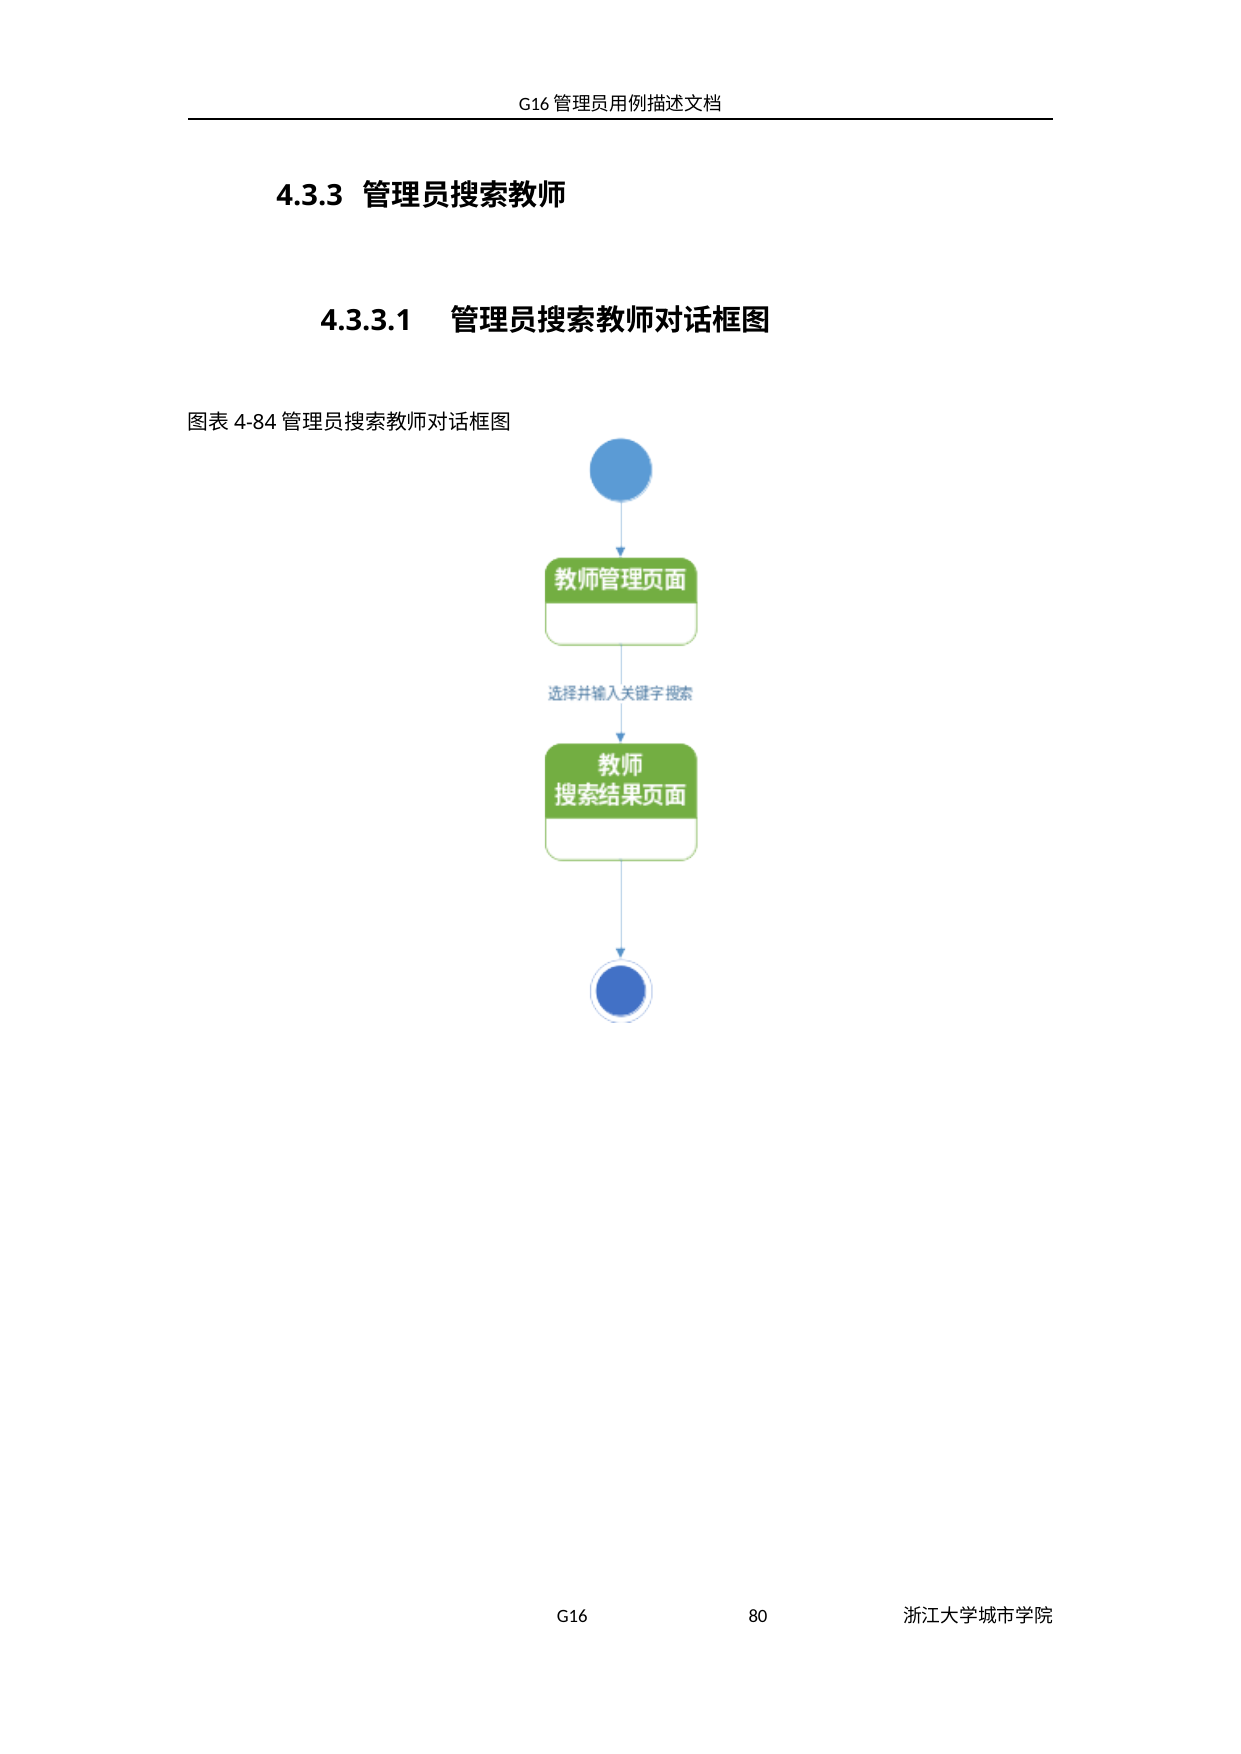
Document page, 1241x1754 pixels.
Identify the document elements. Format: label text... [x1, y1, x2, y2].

subtitle 管理员搜索教师 [276, 160, 1053, 225]
subtitle 管理员搜索教师对话框图 [320, 285, 1053, 350]
